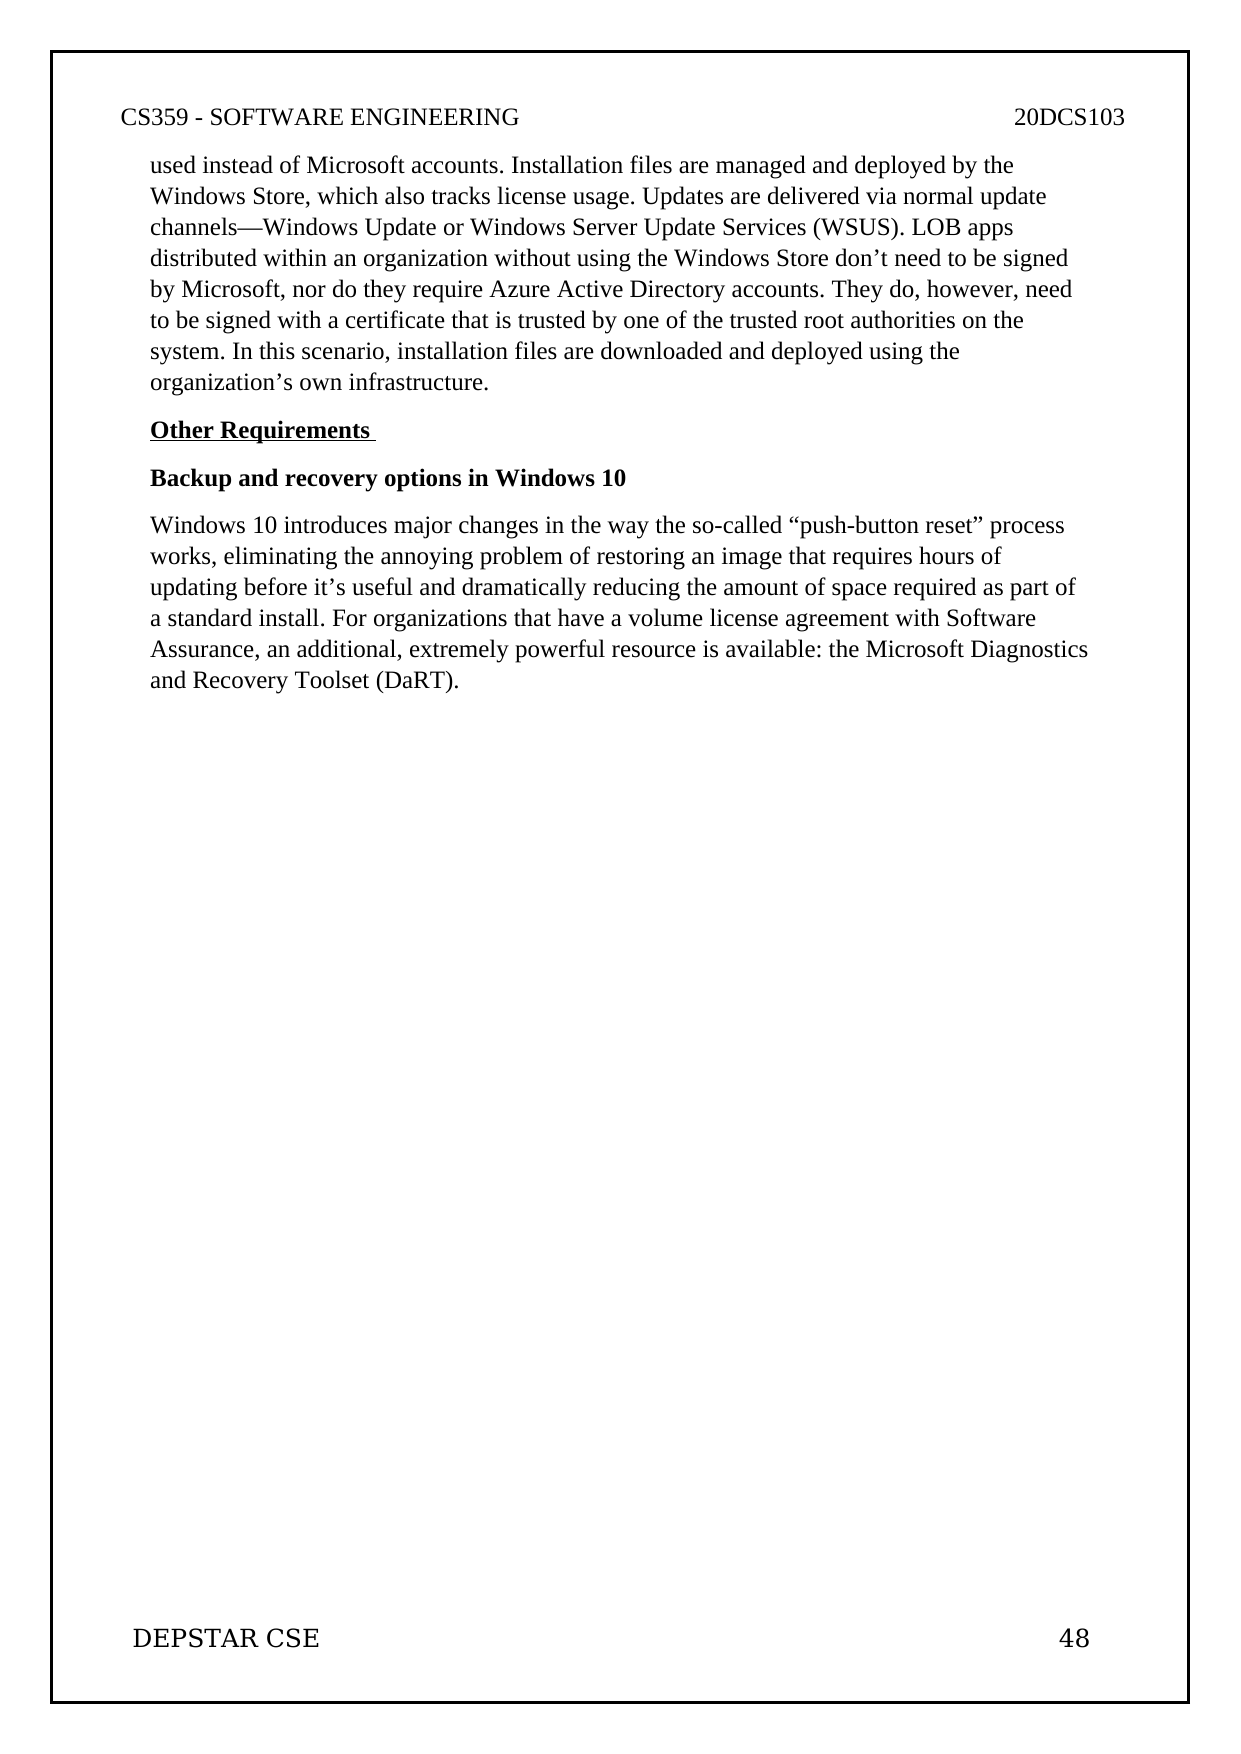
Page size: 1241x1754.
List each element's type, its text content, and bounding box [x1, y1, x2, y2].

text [150, 150, 1090, 396]
text Backup and recovery options in Windows 10 [150, 463, 1090, 491]
text Other Requirements [150, 415, 1090, 444]
text Windows 10 introduces major changes in the way the so-called “push-button reset” process works, eliminating the annoying problem of restoring an image that requires hours of updating before it’s useful and dramatically reducing the amount of space required as part of a standard install. For organizations that have a volume license agreement with Software Assurance, an additional, extremely powerful resource is available: the Microsoft Diagnostics and Recovery Toolset (DaRT). [150, 510, 1090, 694]
